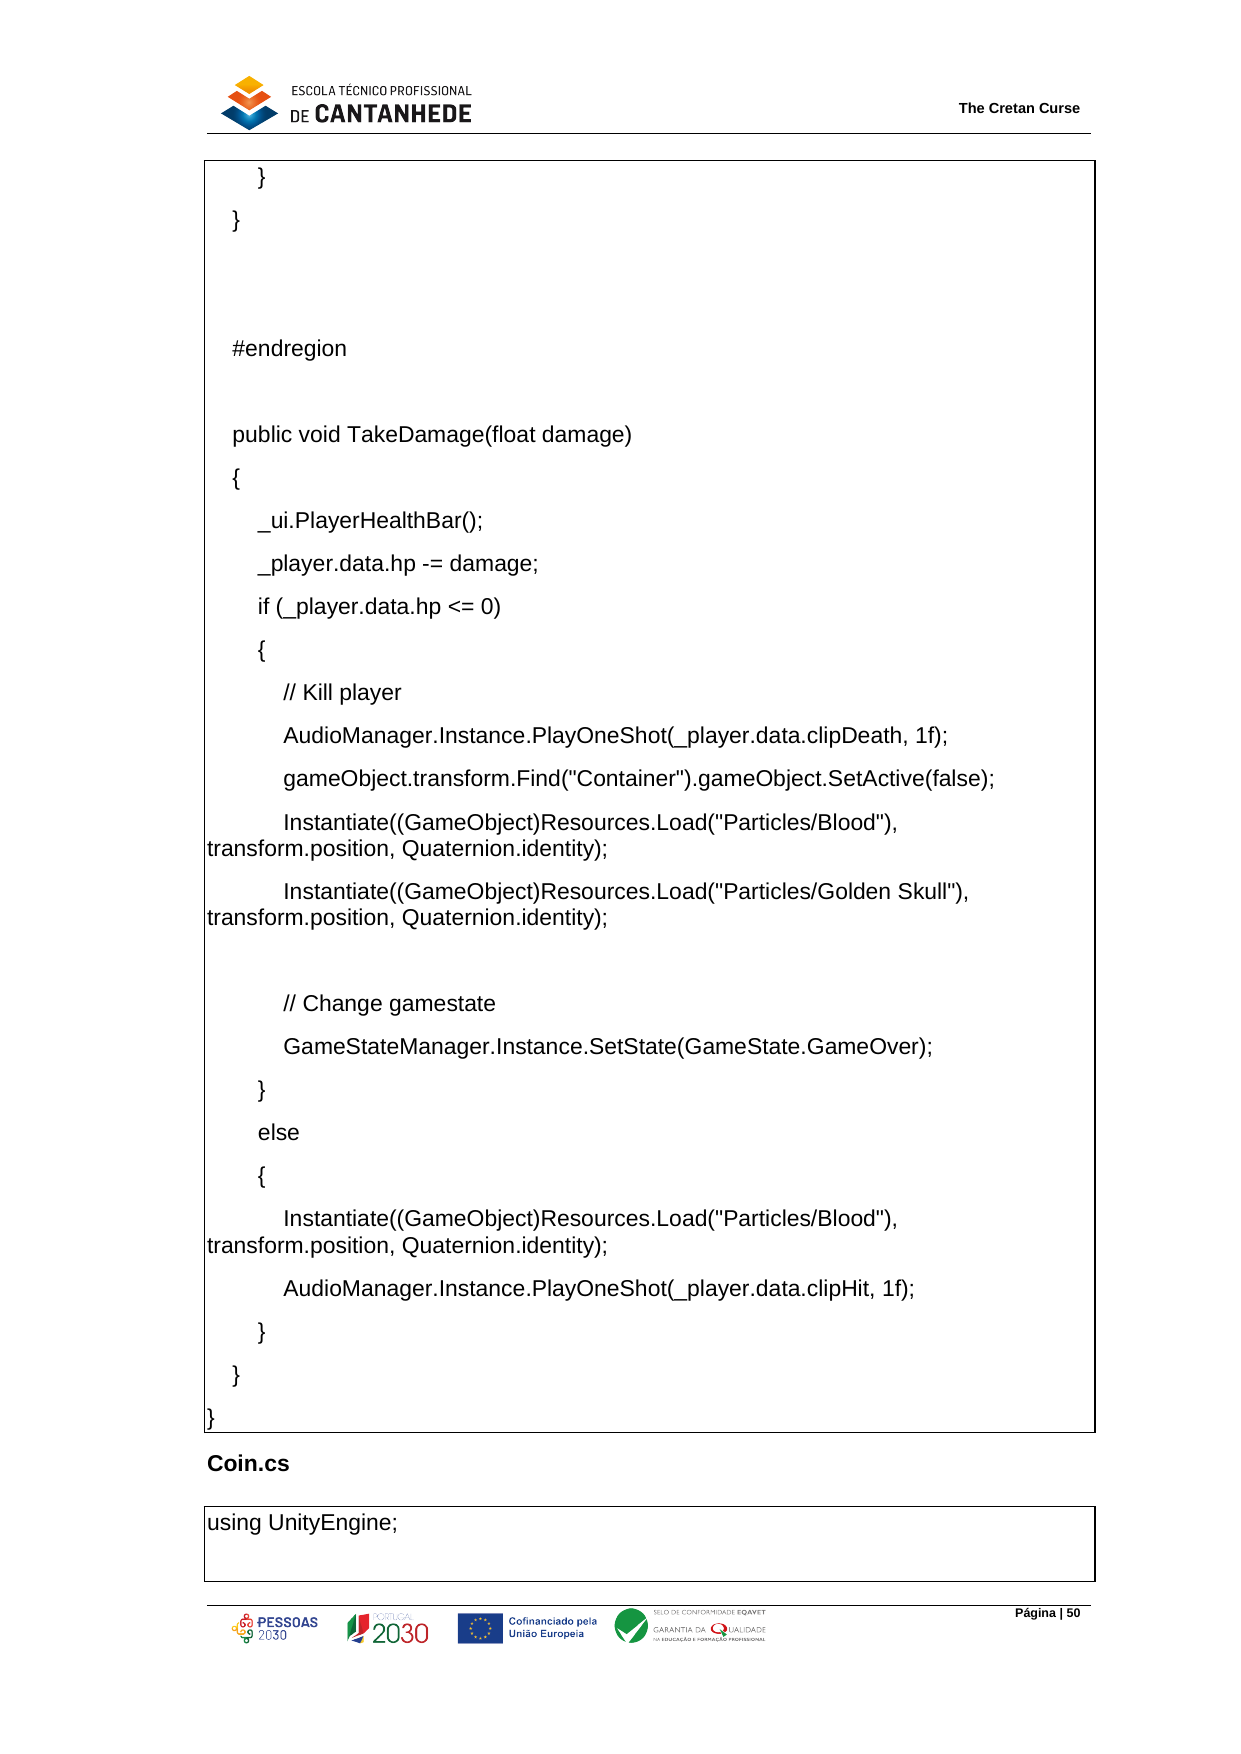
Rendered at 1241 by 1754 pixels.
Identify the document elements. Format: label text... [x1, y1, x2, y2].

text AudioManager.Instance.PlayOneShot(_player.data.clipDeath, 1f); [205, 719, 1094, 749]
text GameStateManager.Instance.SetState(GameState.GameOver); [205, 1030, 1094, 1059]
picture [614, 1608, 766, 1643]
text else [205, 1116, 1094, 1146]
text if (_player.data.hp <= 0) [205, 590, 1094, 620]
text } [205, 1073, 1094, 1103]
text } [205, 1401, 1094, 1432]
text Instantiate((GameObject)Resources.Load("Particles/Blood"), transform.position, Quaternion.identity); [205, 1202, 1094, 1258]
text } [205, 1358, 1094, 1387]
text gameObject.transform.Find("Container").gameObject.SetActive(false); [205, 762, 1094, 792]
text { [205, 1159, 1094, 1189]
text // Change gamestate [205, 987, 1094, 1017]
text Instantiate((GameObject)Resources.Load("Particles/Golden Skull"), transform.position, Quaternion.identity); [205, 875, 1094, 931]
text Coin.cs [207, 1450, 1092, 1476]
text _player.data.hp -= damage; [205, 547, 1094, 577]
picture [218, 1606, 608, 1654]
text } [205, 203, 1094, 232]
text { [205, 633, 1094, 663]
text #endregion [205, 332, 1094, 362]
text using UnityEngine; [205, 1507, 1094, 1536]
picture [218, 73, 475, 133]
text public void TakeDamage(float damage) [205, 418, 1094, 448]
text } [205, 161, 1094, 189]
text Instantiate((GameObject)Resources.Load("Particles/Blood"), transform.position, Quaternion.identity); [205, 805, 1094, 861]
text { [205, 461, 1094, 491]
text _ui.PlayerHealthBar(); [205, 504, 1094, 534]
text // Kill player [205, 676, 1094, 706]
text AudioManager.Instance.PlayOneShot(_player.data.clipHit, 1f); [205, 1272, 1094, 1301]
text } [205, 1314, 1094, 1344]
